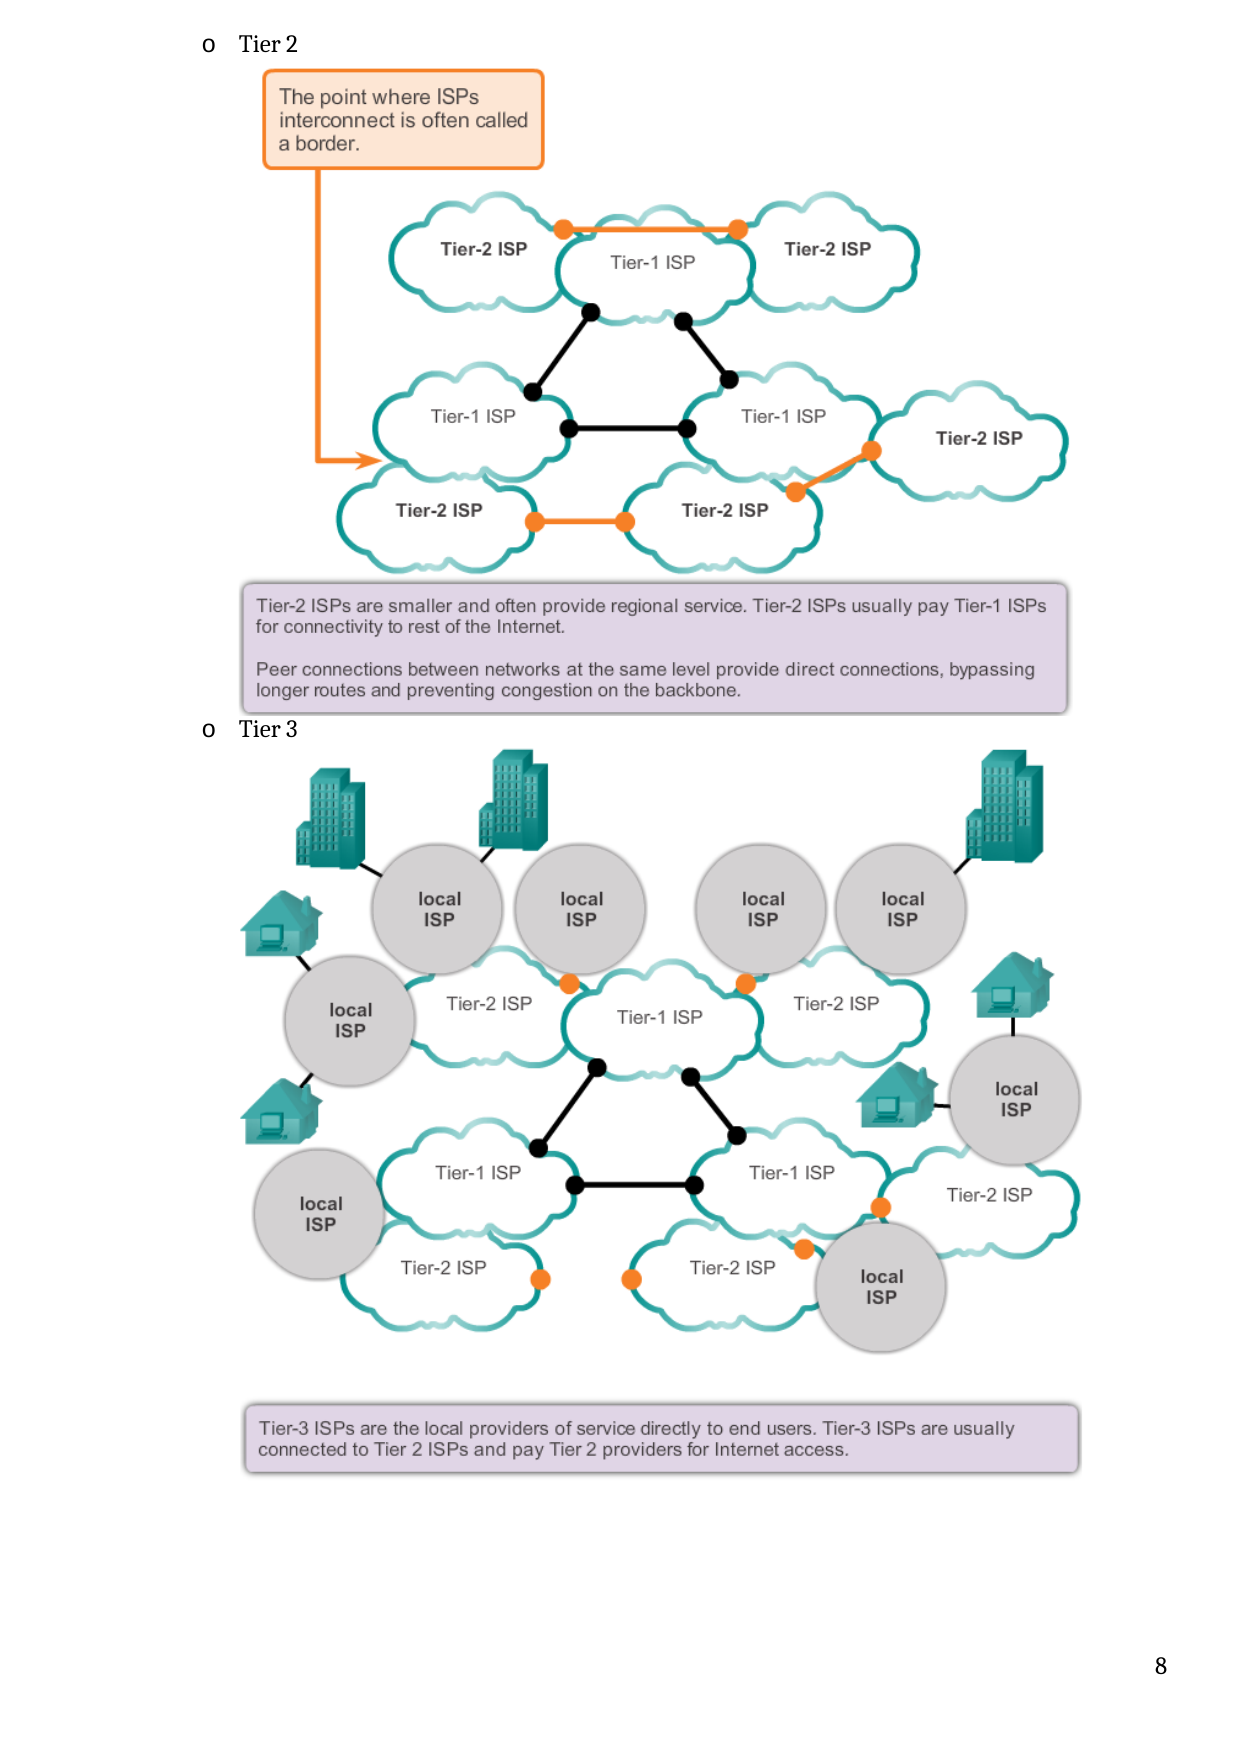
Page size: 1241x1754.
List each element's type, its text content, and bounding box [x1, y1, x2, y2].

picture [238, 59, 1073, 716]
picture [238, 745, 1083, 1483]
